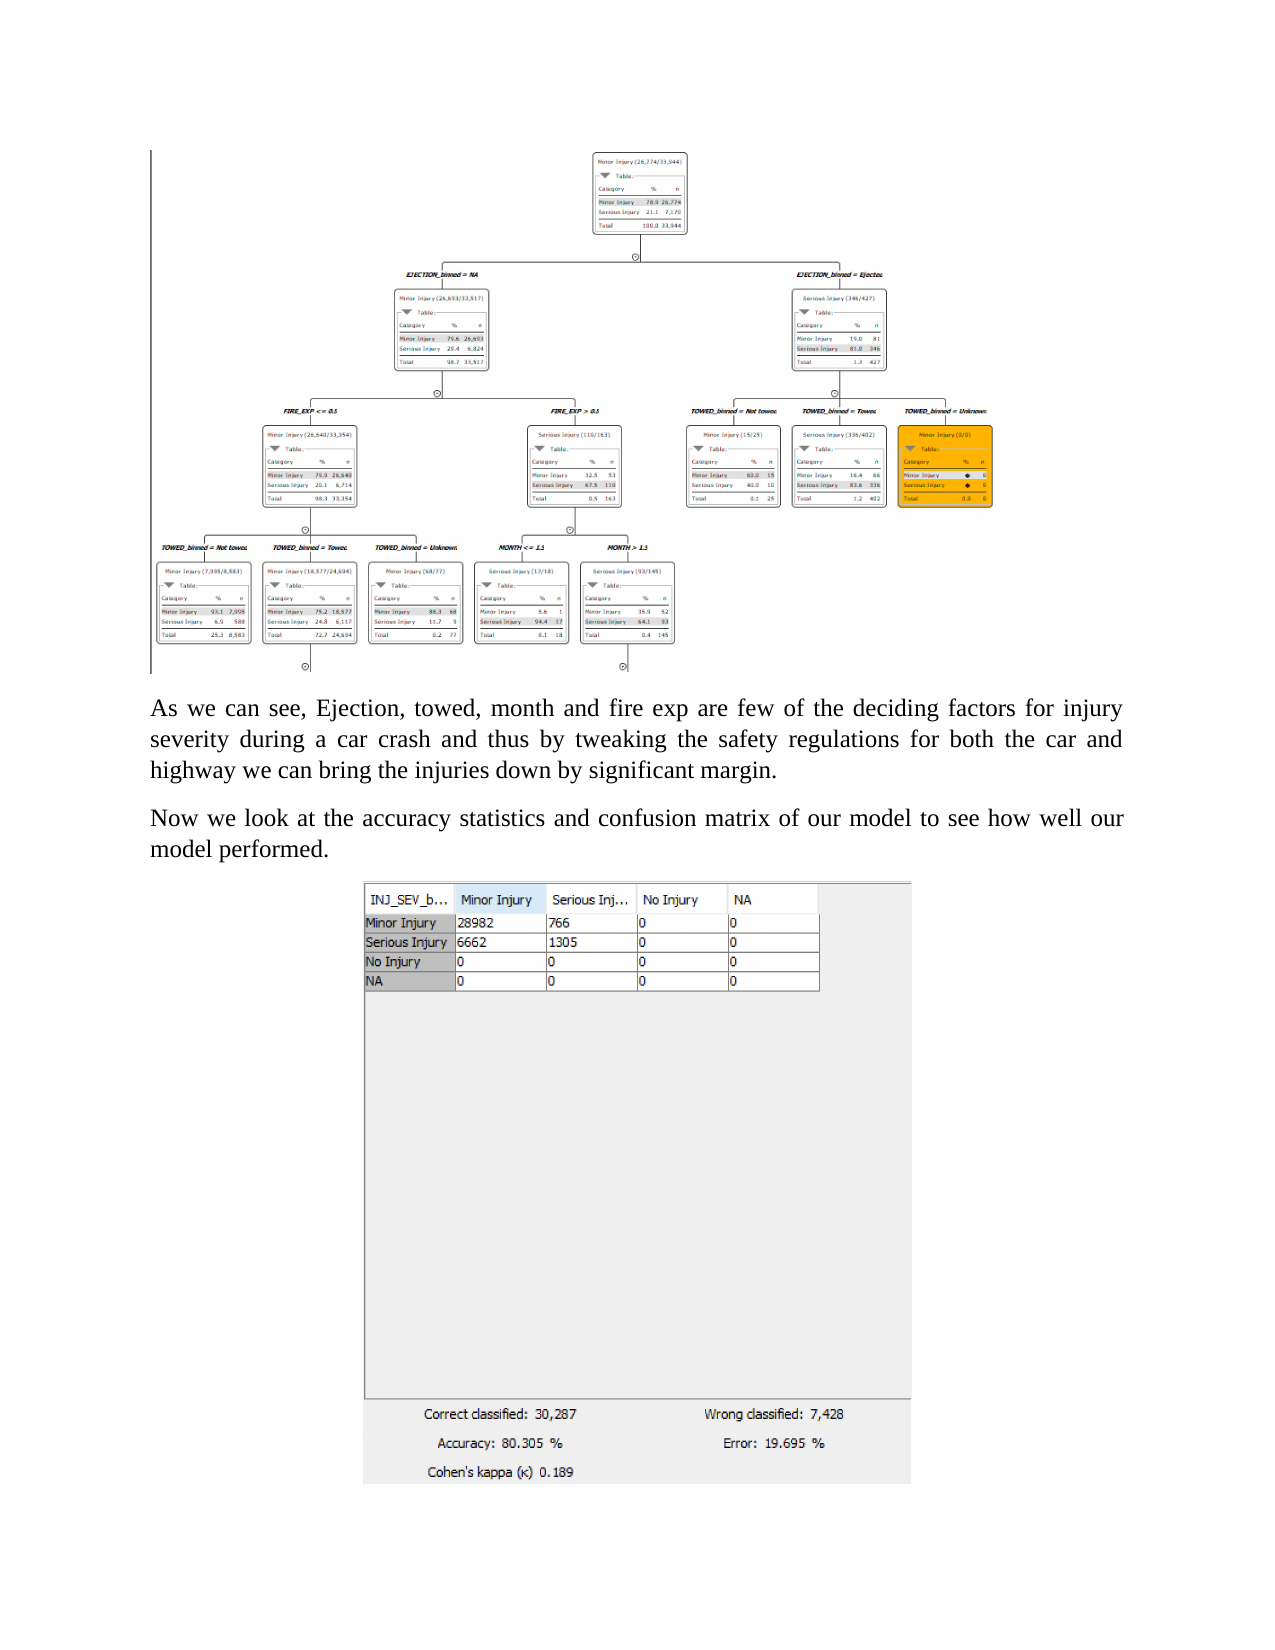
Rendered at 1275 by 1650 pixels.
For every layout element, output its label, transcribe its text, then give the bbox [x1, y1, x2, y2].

text Now we look at the accuracy statistics and confusion matrix of our model to see how well our model performed. [150, 803, 1125, 862]
picture [150, 150, 1125, 674]
text As we can see, Ejection, towed, month and fire exp are few of the deciding factors for injury severity during a car crash and thus by tweaking the safety regulations for both the car and highway we can bring the injuries down by significant margin. [150, 693, 1125, 784]
picture [363, 881, 912, 1484]
